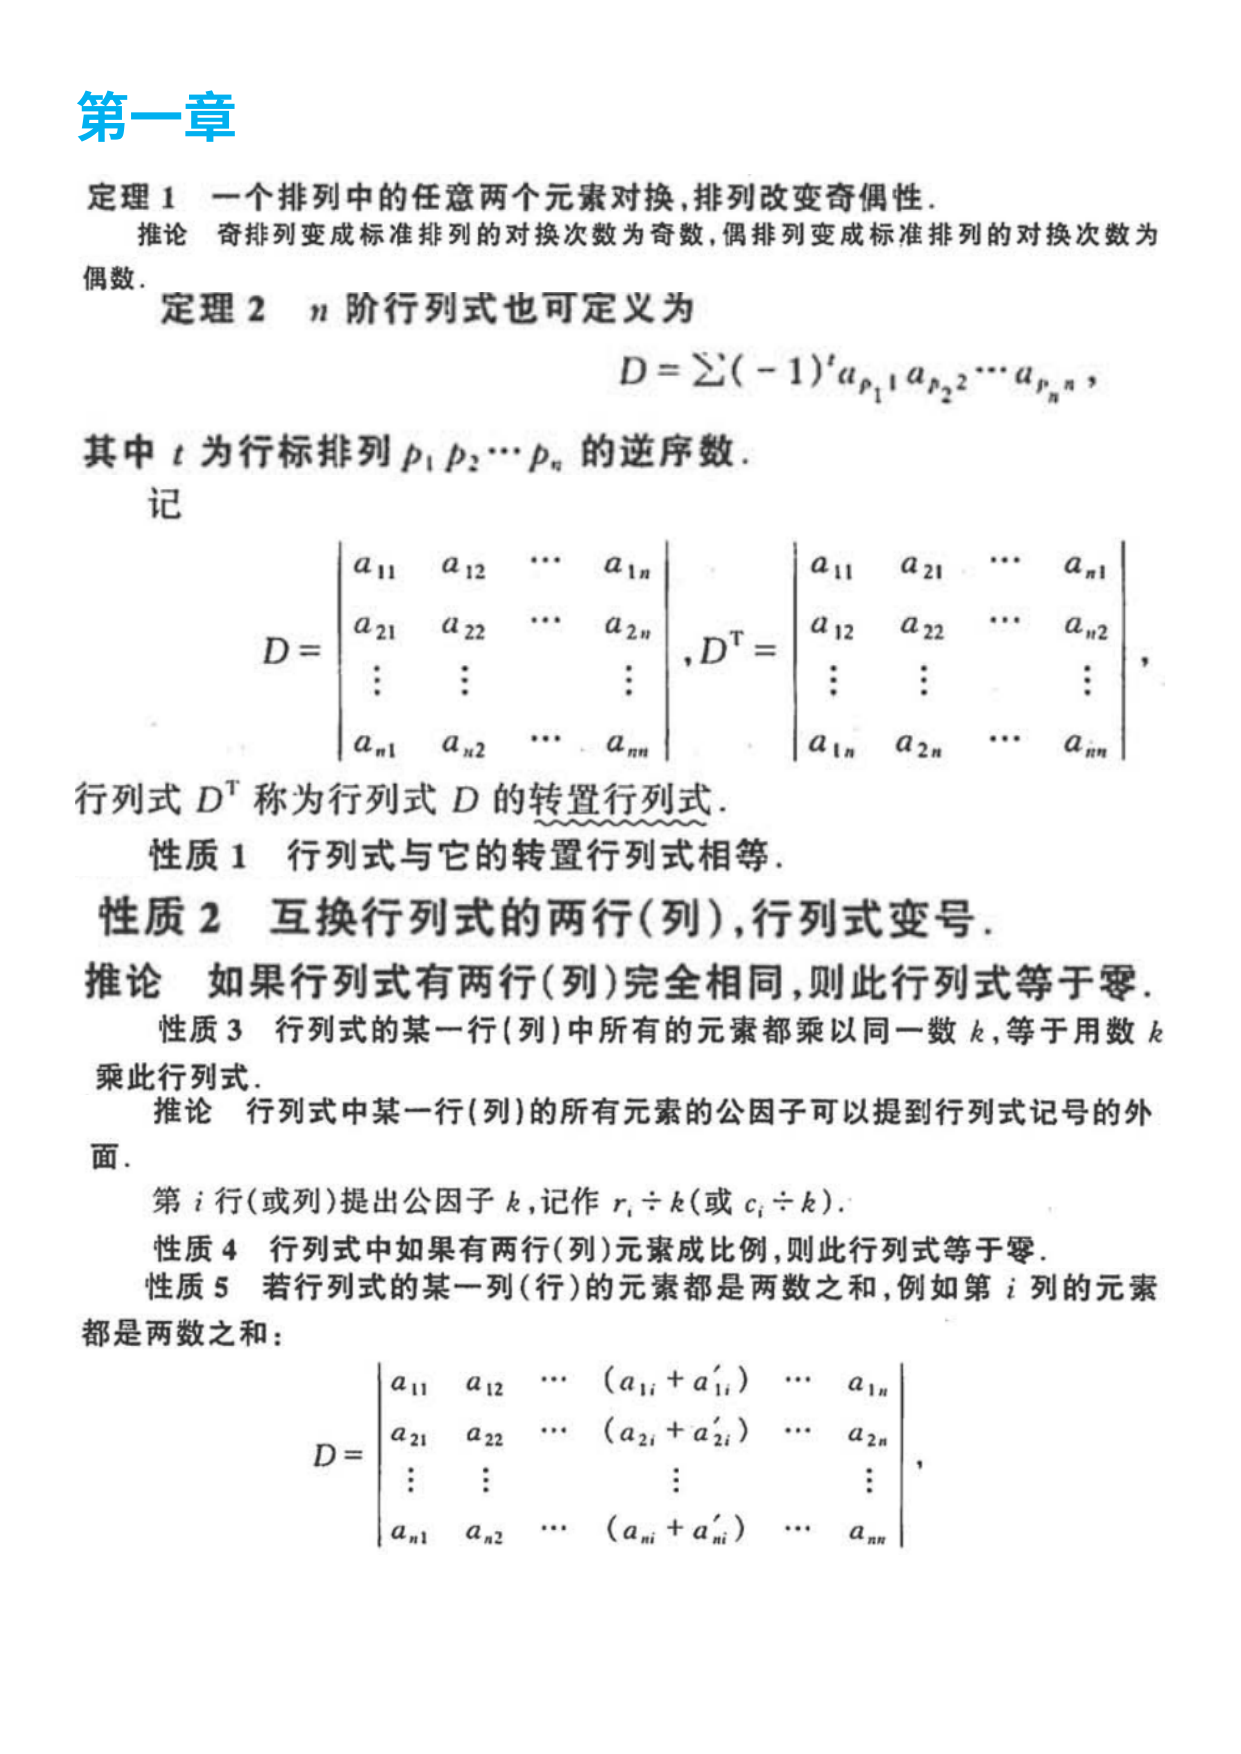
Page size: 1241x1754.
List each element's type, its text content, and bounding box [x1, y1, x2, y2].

picture [75, 174, 1166, 1555]
text 第一章 [75, 75, 1165, 153]
